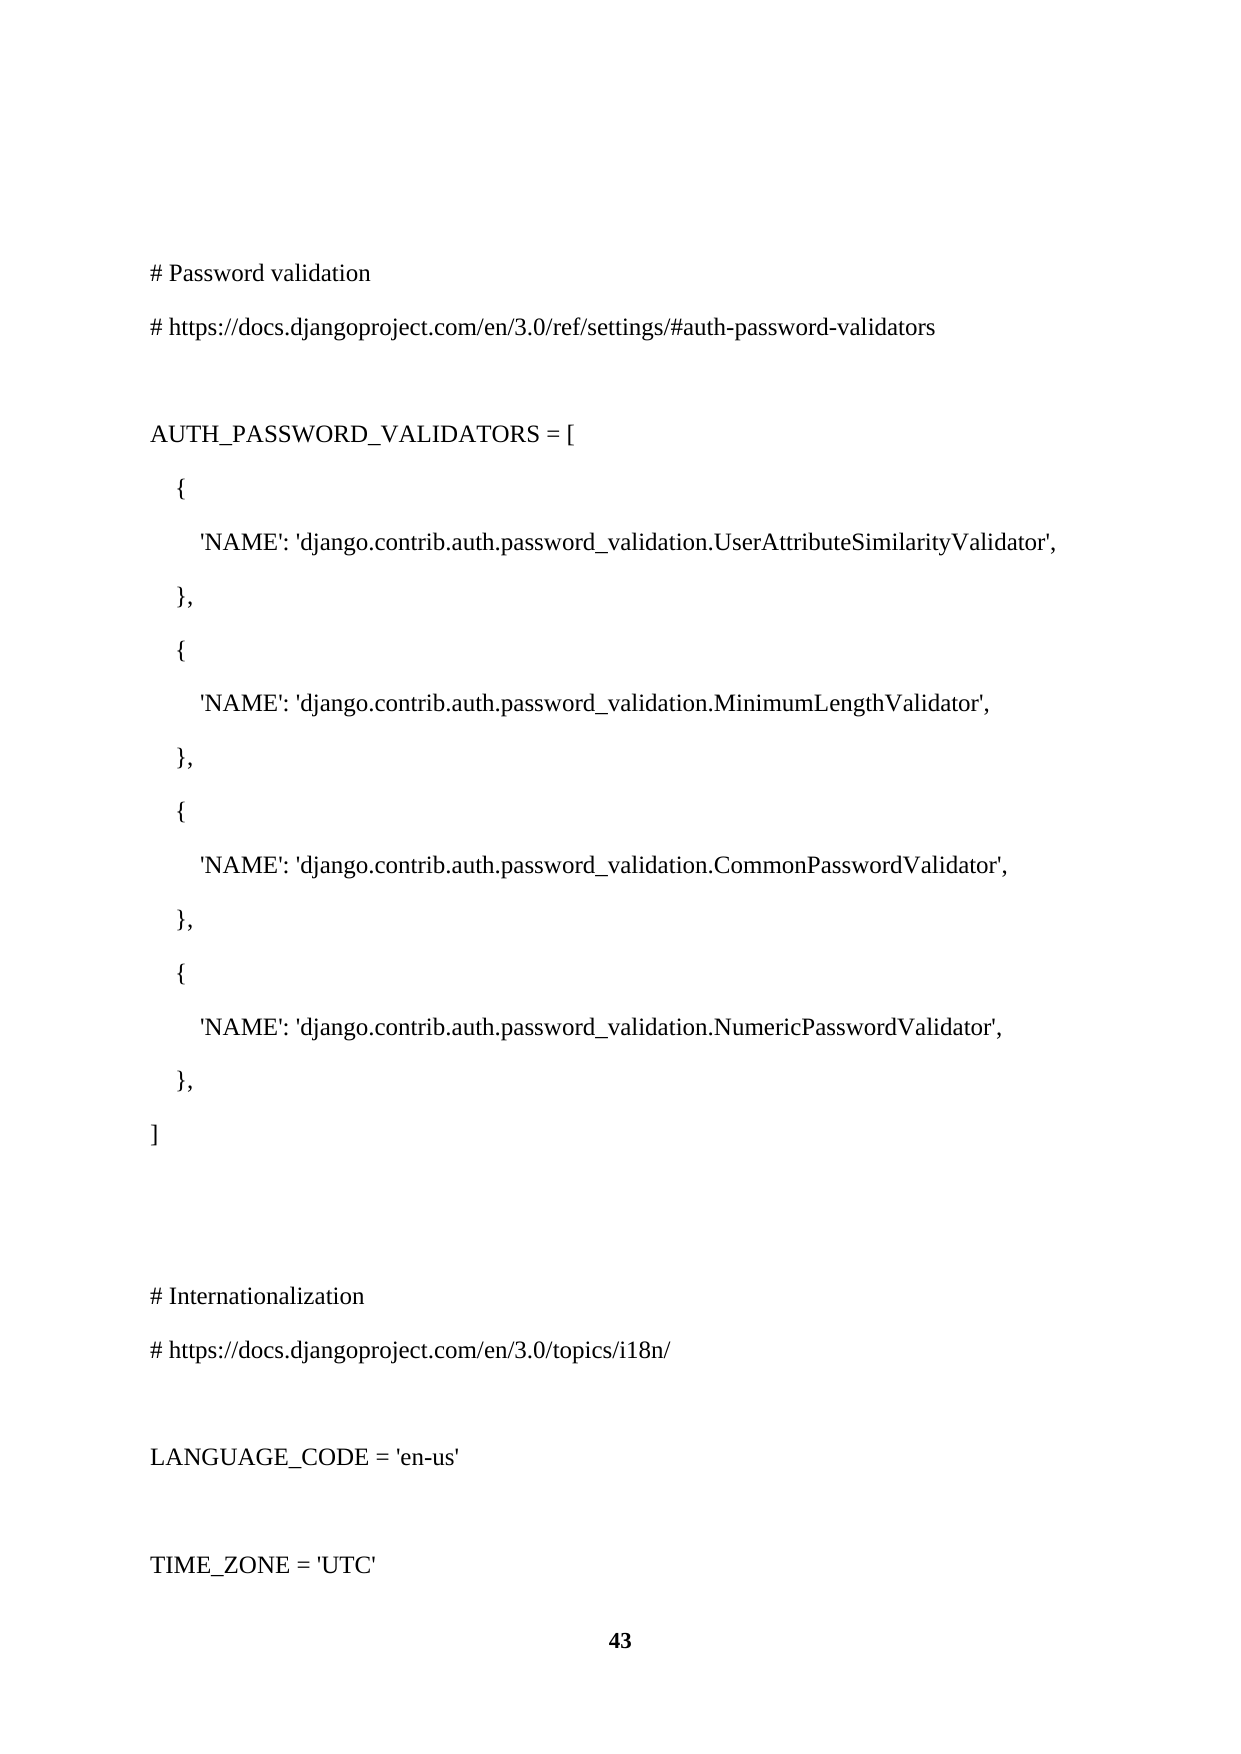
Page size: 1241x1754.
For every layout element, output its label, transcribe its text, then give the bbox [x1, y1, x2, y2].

text }, [150, 742, 1090, 771]
text 'NAME': 'django.contrib.auth.password_validation.UserAttributeSimilarityValidator', [150, 527, 1090, 556]
text }, [150, 904, 1090, 933]
text # Password validation [150, 258, 1090, 286]
text { [150, 635, 1090, 663]
text { [150, 796, 1090, 825]
text LANGUAGE_CODE = 'en-us' [150, 1442, 1090, 1471]
text 'NAME': 'django.contrib.auth.password_validation.CommonPasswordValidator', [150, 850, 1090, 879]
text }, [150, 581, 1090, 609]
text TIME_ZONE = 'UTC' [150, 1550, 1090, 1579]
text }, [150, 1066, 1090, 1094]
text # Internationalization [150, 1281, 1090, 1310]
text # https://docs.djangoproject.com/en/3.0/ref/settings/#auth-password-validators [150, 312, 1090, 340]
text 'NAME': 'django.contrib.auth.password_validation.NumericPasswordValidator', [150, 1012, 1090, 1040]
text ] [150, 1119, 1090, 1148]
text { [150, 958, 1090, 987]
text # https://docs.djangoproject.com/en/3.0/topics/i18n/ [150, 1335, 1090, 1363]
text AUTH_PASSWORD_VALIDATORS = [ [150, 419, 1090, 448]
text { [150, 473, 1090, 502]
text 'NAME': 'django.contrib.auth.password_validation.MinimumLengthValidator', [150, 688, 1090, 717]
